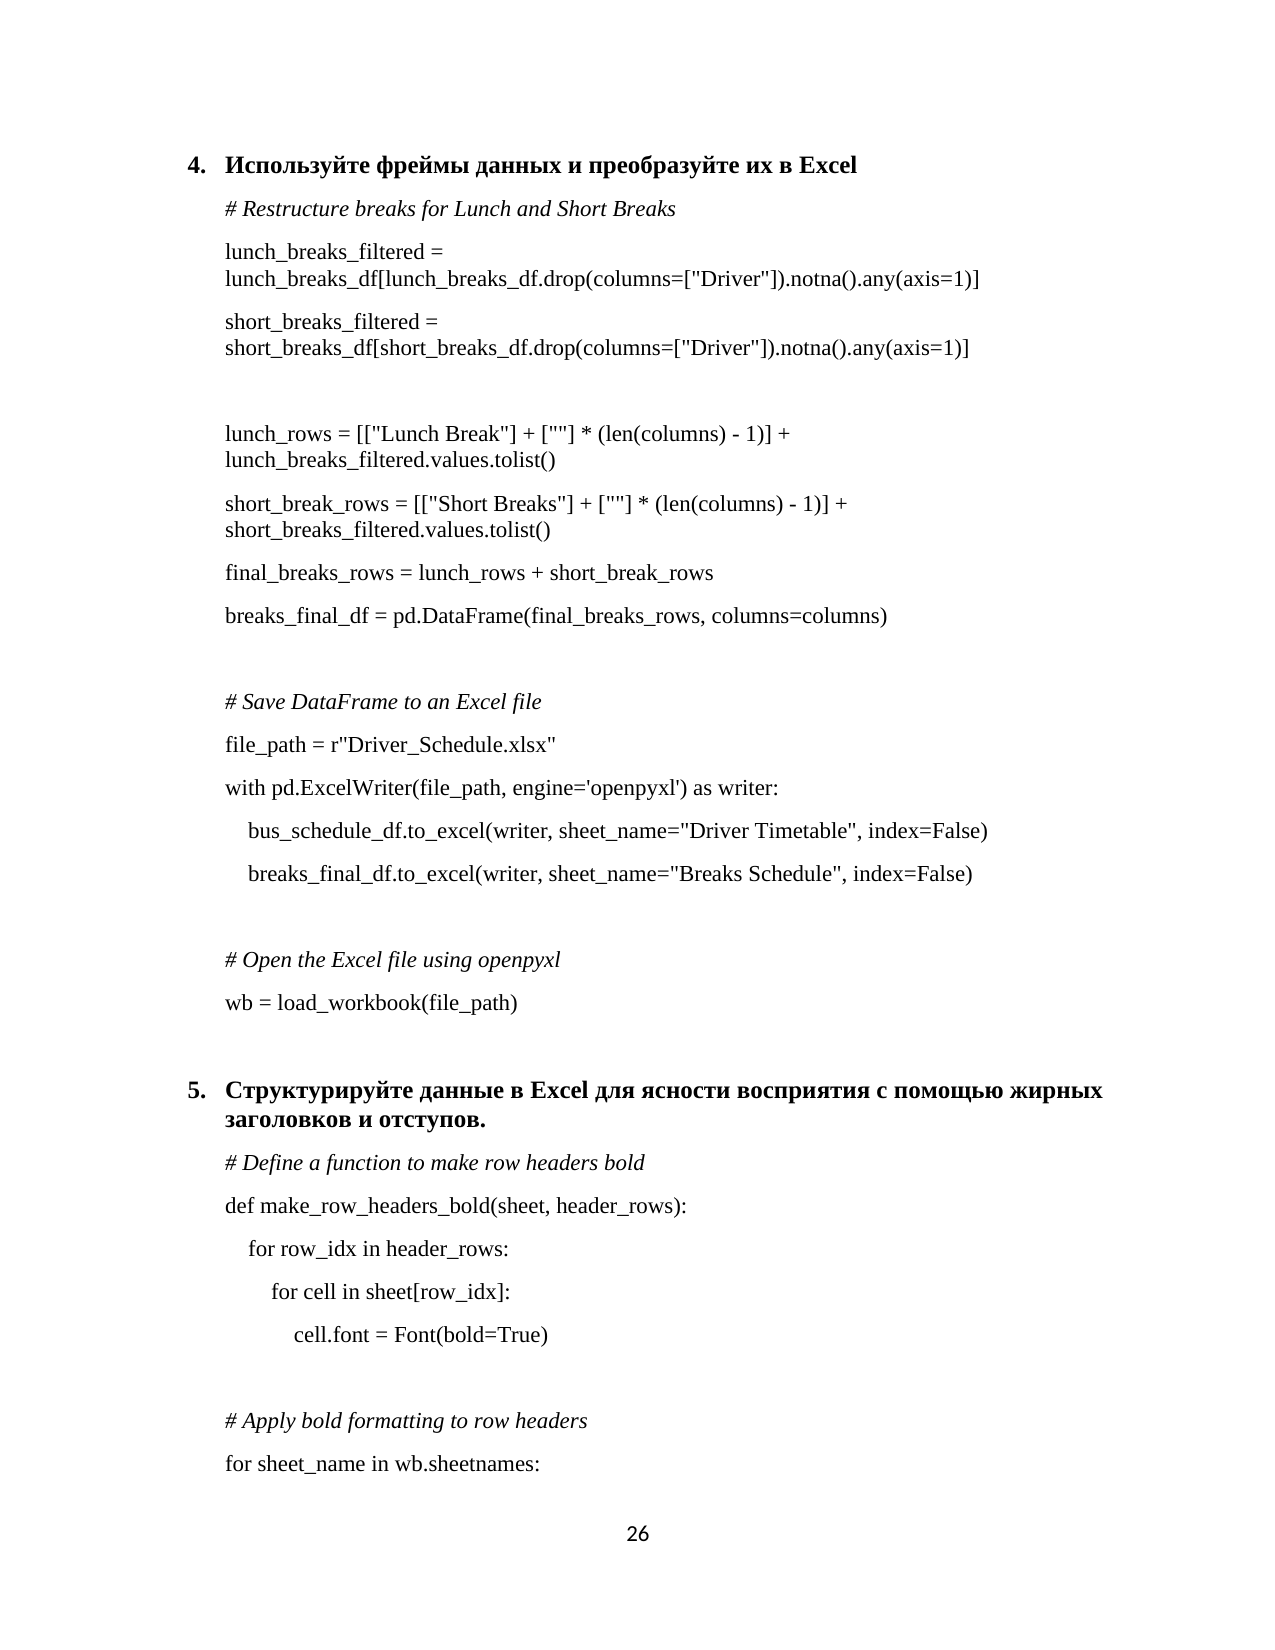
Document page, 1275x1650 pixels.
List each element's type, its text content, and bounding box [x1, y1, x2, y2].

text cell.font = Font(bold=True) [225, 1321, 1125, 1348]
text # Define a function to make row headers bold [225, 1149, 1125, 1176]
text final_breaks_rows = lunch_rows + short_break_rows [225, 559, 1125, 585]
text # Save DataFrame to an Excel file [225, 688, 1125, 714]
text for cell in sheet[row_idx]: [225, 1278, 1125, 1305]
text with pd.ExcelWriter(file_path, engine='openpyxl') as writer: [225, 774, 1125, 800]
text lunch_rows = [["Lunch Break"] + [""] * (len(columns) - 1)] + lunch_breaks_filtered.values.tolist() [225, 420, 1125, 473]
text lunch_breaks_filtered = lunch_breaks_df[lunch_breaks_df.drop(columns=["Driver"]).notna().any(axis=1)] [225, 238, 1125, 291]
text breaks_final_df.to_excel(writer, sheet_name="Breaks Schedule", index=False) [225, 860, 1125, 886]
text short_breaks_filtered = short_breaks_df[short_breaks_df.drop(columns=["Driver"]).notna().any(axis=1)] [225, 308, 1125, 361]
text def make_row_headers_bold(sheet, header_rows): [225, 1192, 1125, 1219]
list Используйте фреймы данных и преобразуйте их в Excel [187, 150, 1125, 179]
text # Restructure breaks for Lunch and Short Breaks [225, 195, 1125, 222]
text wb = load_workbook(file_path) [225, 989, 1125, 1016]
text # Apply bold formatting to row headers [225, 1407, 1125, 1434]
text short_break_rows = [["Short Breaks"] + [""] * (len(columns) - 1)] + short_breaks_filtered.values.tolist() [225, 489, 1125, 542]
text for row_idx in header_rows: [225, 1235, 1125, 1262]
text for sheet_name in wb.sheetnames: [225, 1451, 1125, 1477]
text bus_schedule_df.to_excel(writer, sheet_name="Driver Timetable", index=False) [225, 817, 1125, 843]
list Структурируйте данные в Excel для ясности восприятия с помощью жирных заголовков и отступов. [187, 1075, 1125, 1133]
text # Open the Excel file using openpyxl [225, 946, 1125, 972]
text breaks_final_df = pd.DataFrame(final_breaks_rows, columns=columns) [225, 602, 1125, 628]
text file_path = r"Driver_Schedule.xlsx" [225, 731, 1125, 757]
